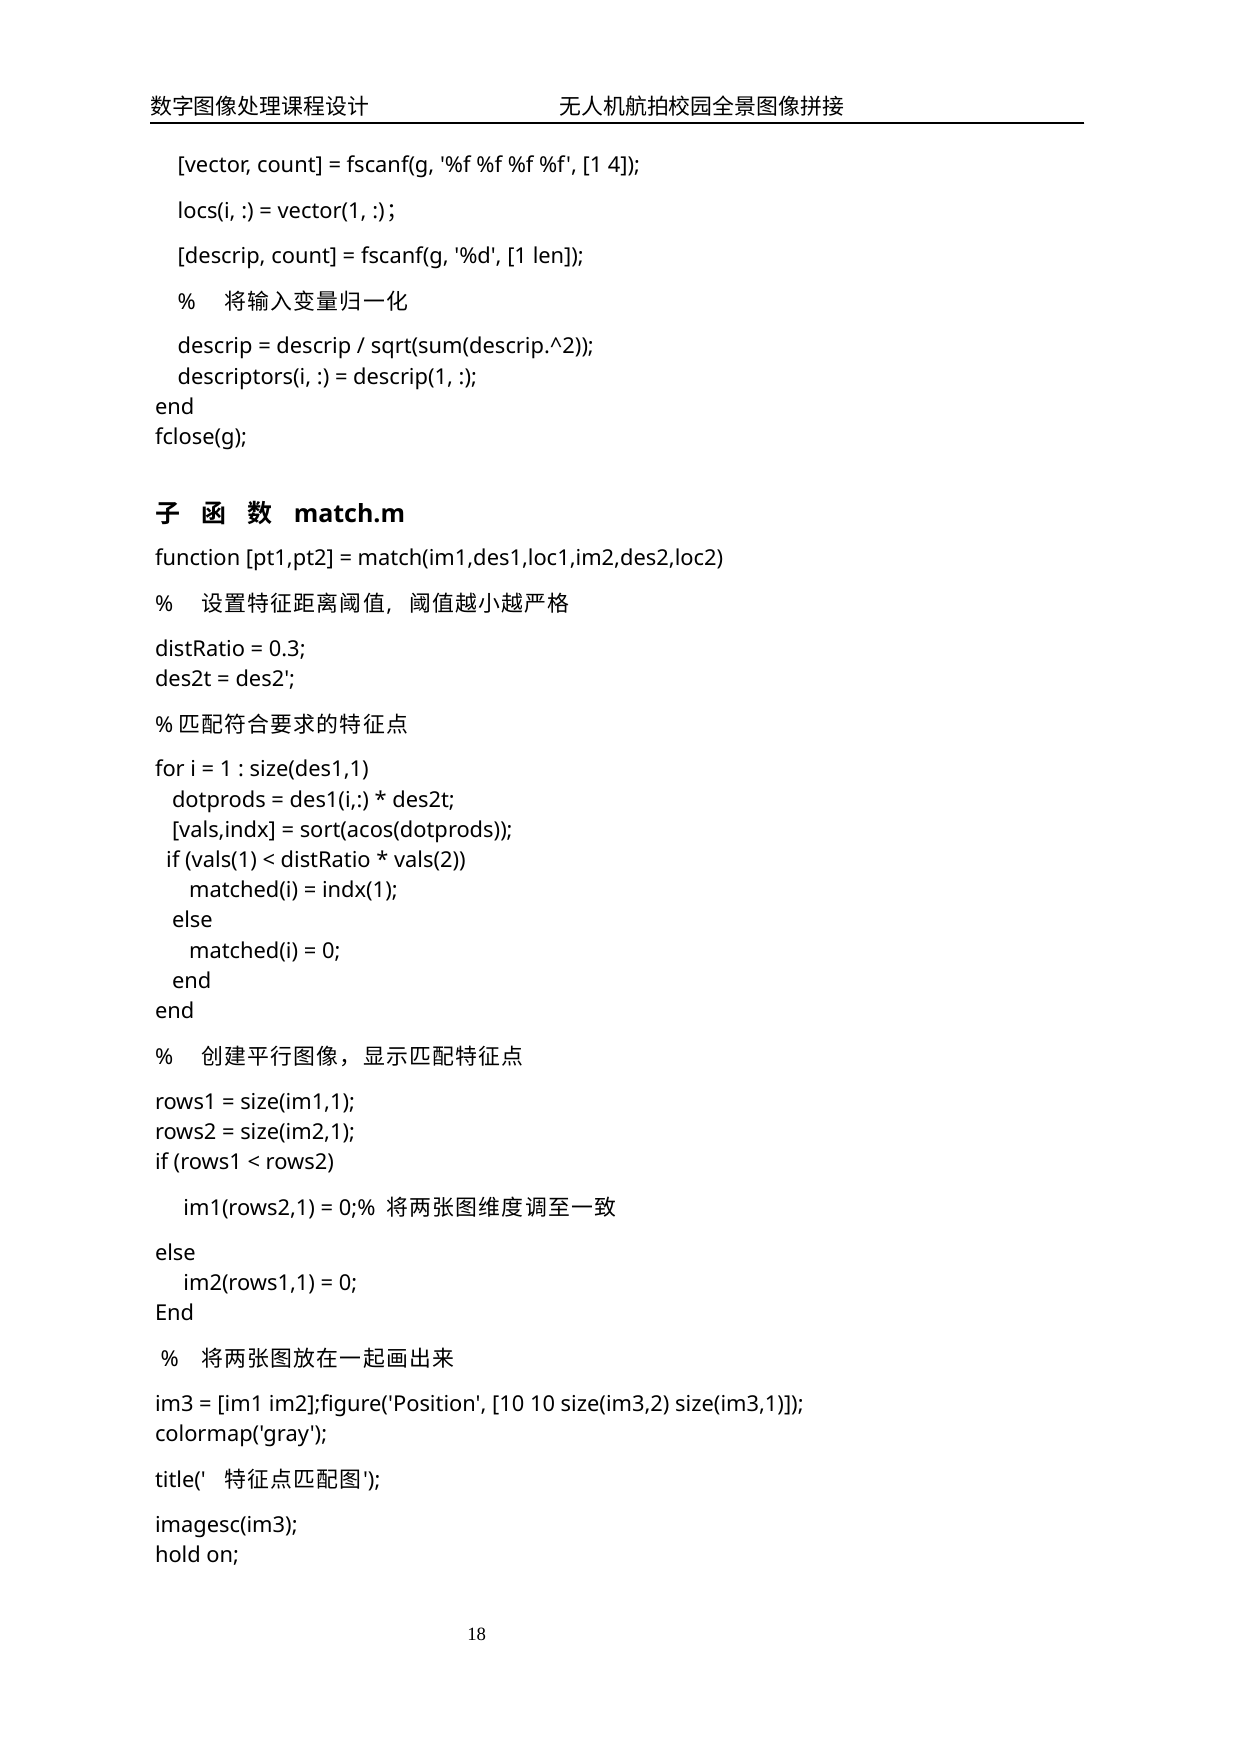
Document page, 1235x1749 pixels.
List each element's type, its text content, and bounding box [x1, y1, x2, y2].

text 子函数match.m [155, 481, 1080, 542]
text [descrip, count] = fscanf(g, '%d', [1 len]); [155, 240, 1080, 270]
text matched(i) = indx(1); [155, 874, 1080, 904]
text %匹配符合要求的特征点 [155, 693, 1080, 753]
text function [pt1,pt2] = match(im1,des1,loc1,im2,des2,loc2) [155, 542, 1080, 572]
text des2t = des2'; [155, 663, 1080, 693]
text matched(i) = 0; [155, 934, 1080, 965]
text descrip = descrip / sqrt(sum(descrip.^2)); [155, 330, 1080, 361]
text dotprods = des1(i,:) * des2t; [155, 783, 1080, 814]
text end [155, 995, 1080, 1025]
text im3 = [im1 im2];figure('Position', [10 10 size(im3,2) size(im3,1)]); [155, 1388, 1080, 1418]
text end [155, 965, 1080, 995]
text imagesc(im3); [155, 1508, 1080, 1539]
text fclose(g); [155, 421, 1080, 451]
text locs(i, :) = vector(1, :)； [155, 179, 1080, 240]
text end [155, 391, 1080, 421]
text if (rows1 < rows2) [155, 1146, 1080, 1176]
text descriptors(i, :) = descrip(1, :); [155, 361, 1080, 391]
text [vals,indx] = sort(acos(dotprods)); [155, 814, 1080, 844]
text % 设置特征距离阈值, 阈值越小越严格 [155, 572, 1080, 632]
text colormap('gray'); [155, 1418, 1080, 1448]
text [vector, count] = fscanf(g, '%f %f %f %f', [1 4]); [155, 149, 1080, 179]
text title('特征点匹配图'); [155, 1448, 1080, 1508]
text rows2 = size(im2,1); [155, 1116, 1080, 1146]
text % 创建平行图像，显示匹配特征点 [155, 1025, 1080, 1086]
text else [155, 1237, 1080, 1267]
text if (vals(1) < distRatio * vals(2)) [155, 844, 1080, 874]
text im1(rows2,1) = 0;%将两张图维度调至一致 [155, 1176, 1080, 1237]
text else [155, 904, 1080, 934]
text End [155, 1297, 1080, 1327]
text % 将输入变量归一化 [155, 270, 1080, 330]
text rows1 = size(im1,1); [155, 1086, 1080, 1116]
text im2(rows1,1) = 0; [155, 1267, 1080, 1297]
text %将两张图放在一起画出来 [155, 1327, 1080, 1388]
text hold on; [155, 1539, 1080, 1569]
text for i = 1 : size(des1,1) [155, 753, 1080, 783]
text distRatio = 0.3; [155, 632, 1080, 663]
